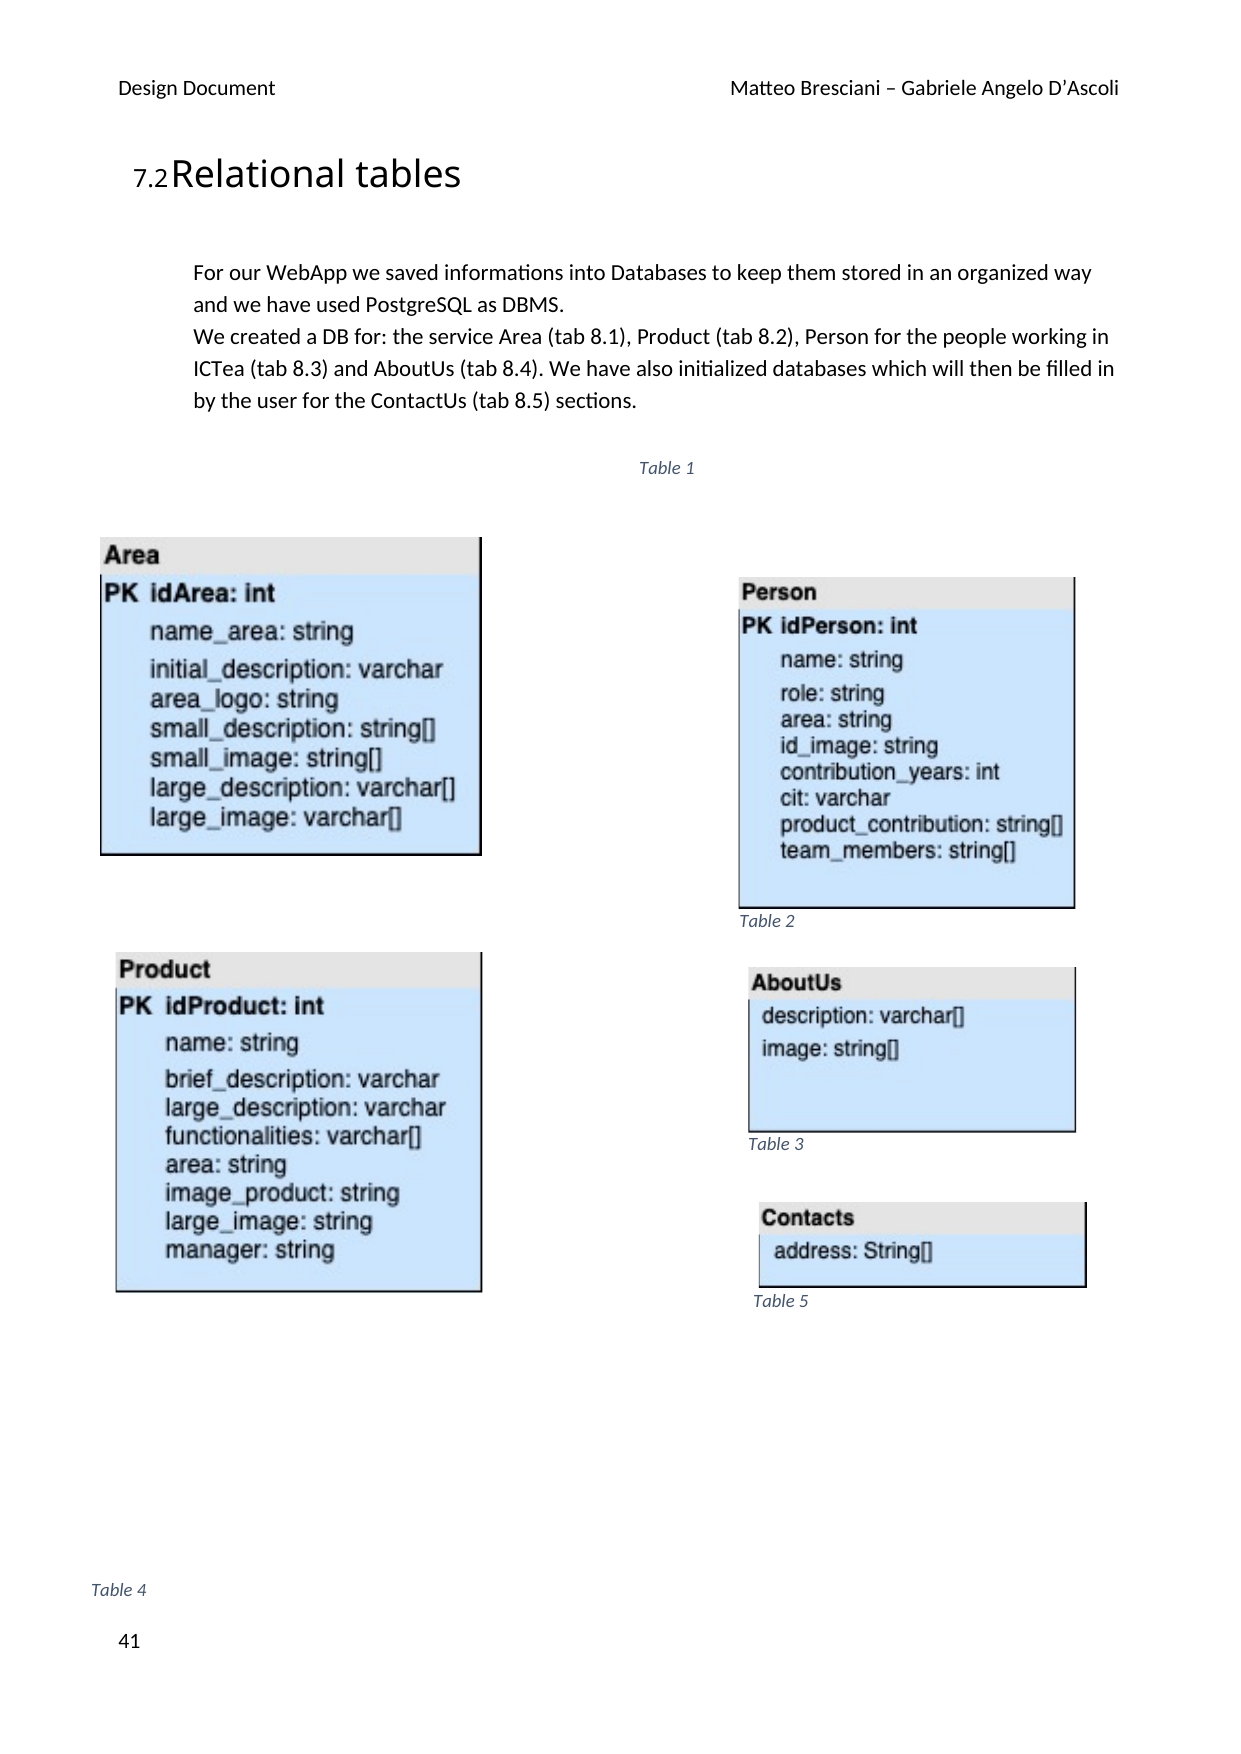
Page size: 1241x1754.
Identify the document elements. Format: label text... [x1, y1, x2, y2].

list We created a DB for: the service Area (tab 8.1), Product (tab 8.2), Person for the people working in ICTea (tab 8.3) and AboutUs (tab 8.4). We have also initialized databases which will then be filled in by the user for the ContactUs (tab 8.5) sections. [193, 322, 1122, 414]
picture [748, 967, 1077, 1133]
picture [758, 1202, 1087, 1288]
list Relational tables [133, 148, 1122, 199]
list For our WebApp we saved informations into Databases to keep them stored in an organized way and we have used PostgreSQL as DBMS. [193, 258, 1122, 318]
picture [738, 577, 1076, 909]
picture [115, 952, 483, 1295]
picture [100, 537, 482, 856]
